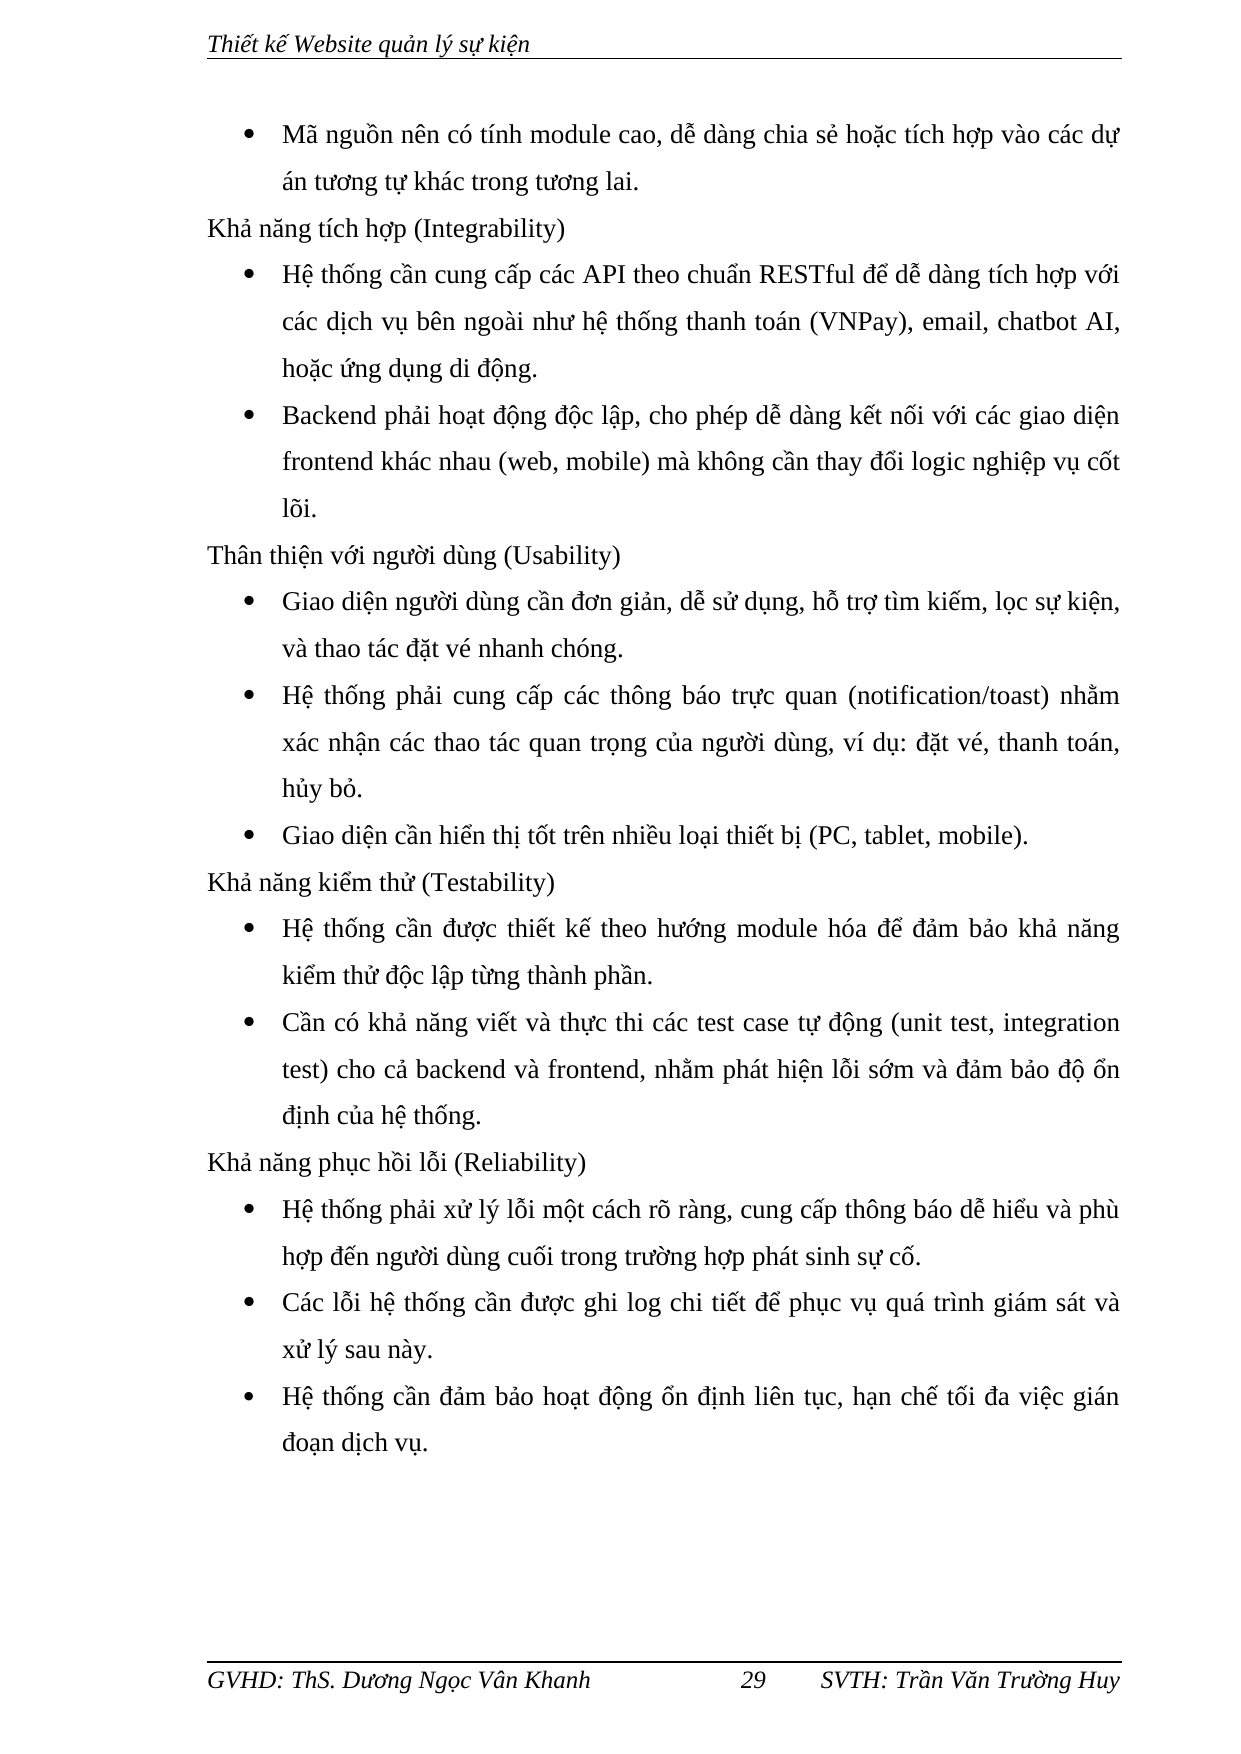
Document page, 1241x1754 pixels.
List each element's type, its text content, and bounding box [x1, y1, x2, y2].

text Khả năng kiểm thử (Testability) [207, 866, 1122, 897]
list Cần có khả năng viết và thực thi các test case tự động (unit test, integration test) cho cả backend và frontend, nhằm phát hiện lỗi sớm và đảm bảo độ ổn định của hệ thống. [244, 1006, 1122, 1131]
list Giao diện cần hiển thị tốt trên nhiều loại thiết bị (PC, tablet, mobile). [244, 819, 1122, 850]
list Các lỗi hệ thống cần được ghi log chi tiết để phục vụ quá trình giám sát và xử lý sau này. [244, 1286, 1122, 1364]
list Mã nguồn nên có tính module cao, dễ dàng chia sẻ hoặc tích hợp vào các dự án tương tự khác trong tương lai. [244, 118, 1122, 196]
list Hệ thống phải cung cấp các thông báo trực quan (notification/toast) nhằm xác nhận các thao tác quan trọng của người dùng, ví dụ: đặt vé, thanh toán, hủy bỏ. [244, 679, 1122, 803]
text Thân thiện với người dùng (Usability) [207, 539, 1122, 570]
list Backend phải hoạt động độc lập, cho phép dễ dàng kết nối với các giao diện frontend khác nhau (web, mobile) mà không cần thay đổi logic nghiệp vụ cốt lõi. [244, 399, 1122, 523]
list Hệ thống phải xử lý lỗi một cách rõ ràng, cung cấp thông báo dễ hiểu và phù hợp đến người dùng cuối trong trường hợp phát sinh sự cố. [244, 1193, 1122, 1271]
text Khả năng tích hợp (Integrability) [207, 212, 1122, 243]
list Hệ thống cần cung cấp các API theo chuẩn RESTful để dễ dàng tích hợp với các dịch vụ bên ngoài như hệ thống thanh toán (VNPay), email, chatbot AI, hoặc ứng dụng di động. [244, 259, 1122, 383]
text Khả năng phục hồi lỗi (Reliability) [207, 1146, 1122, 1177]
list Giao diện người dùng cần đơn giản, dễ sử dụng, hỗ trợ tìm kiếm, lọc sự kiện, và thao tác đặt vé nhanh chóng. [244, 586, 1122, 663]
list Hệ thống cần được thiết kế theo hướng module hóa để đảm bảo khả năng kiểm thử độc lập từng thành phần. [244, 913, 1122, 991]
list Hệ thống cần đảm bảo hoạt động ổn định liên tục, hạn chế tối đa việc gián đoạn dịch vụ. [244, 1380, 1122, 1457]
